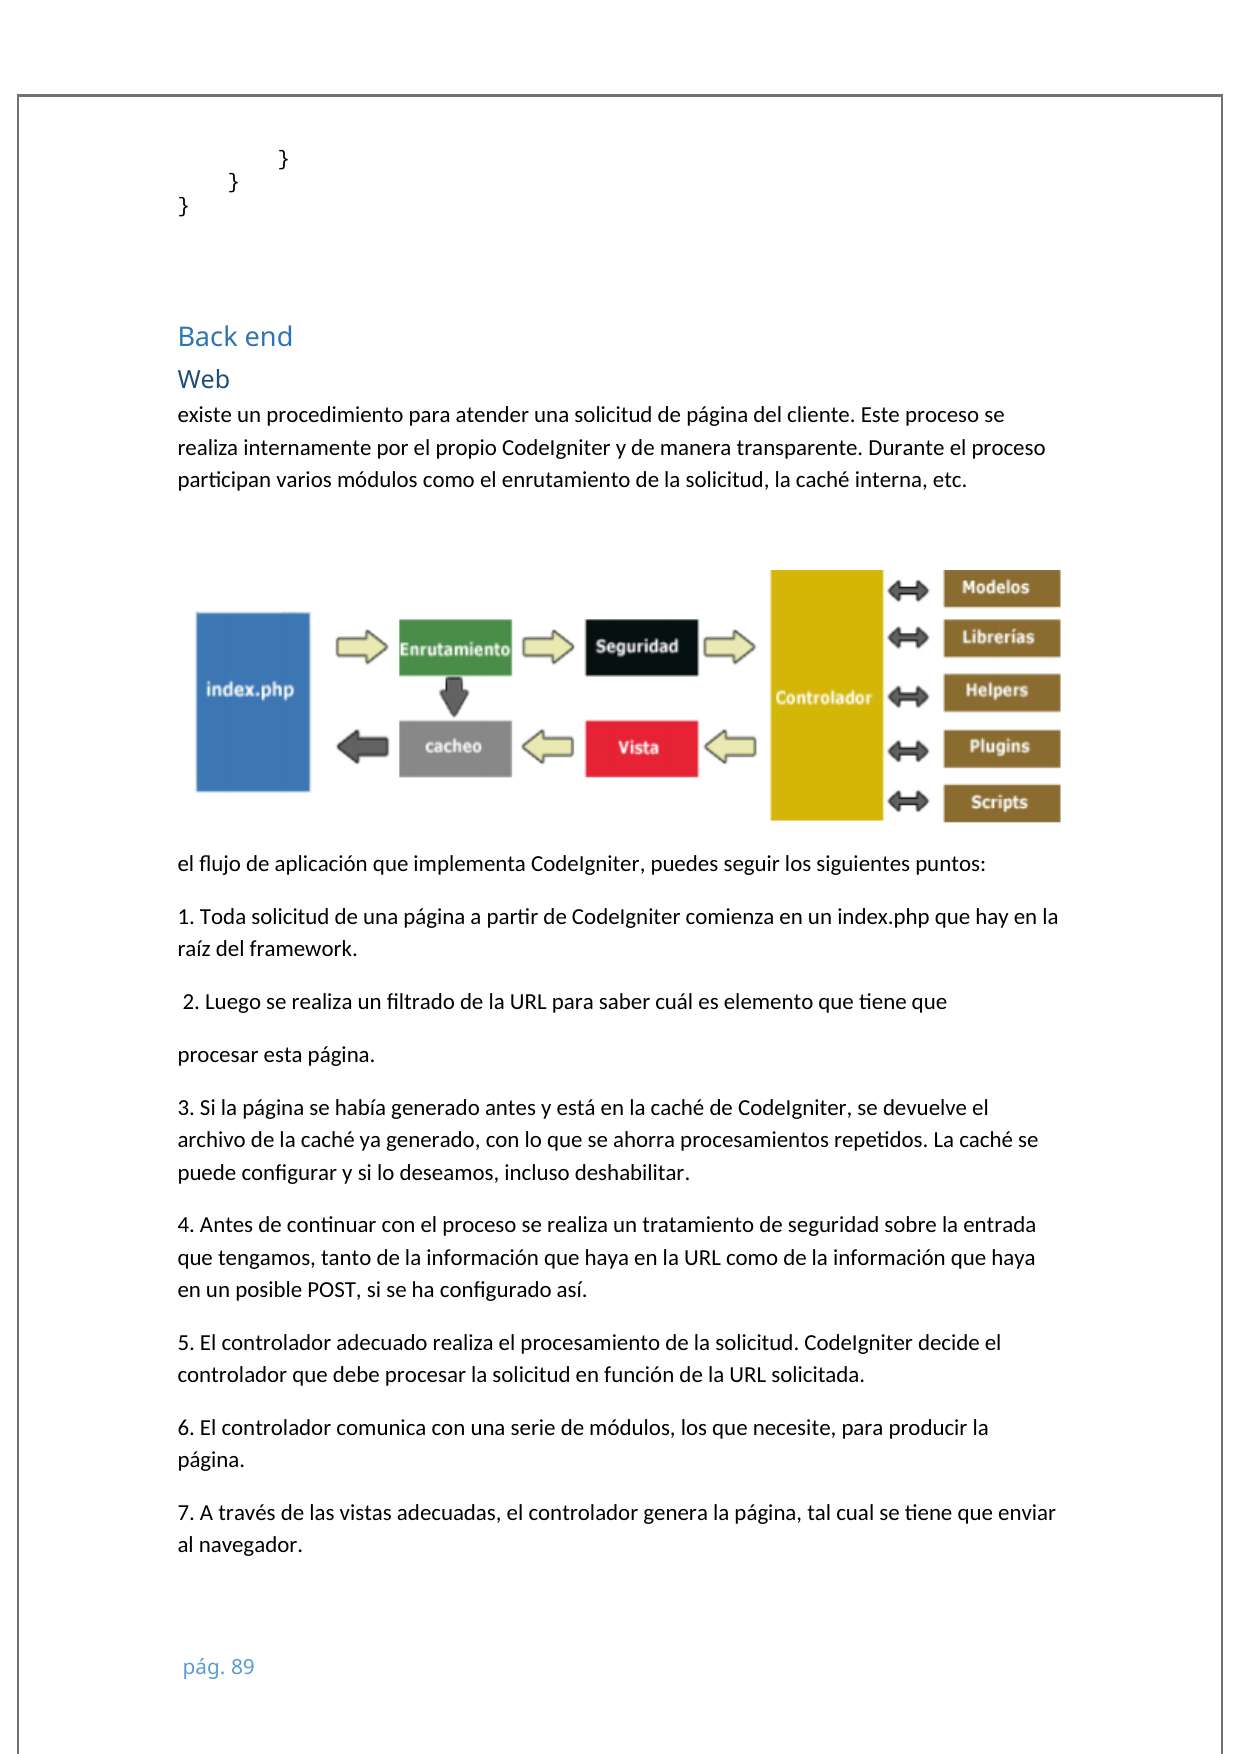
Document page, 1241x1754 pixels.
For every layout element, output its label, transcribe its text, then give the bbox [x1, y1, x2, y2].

subtitle Web [177, 361, 1063, 395]
picture [177, 570, 1063, 824]
text 2. Luego se realiza un filtrado de la URL para saber cuál es elemento que tiene que [177, 987, 1063, 1015]
text procesar esta página. [177, 1040, 1063, 1068]
subtitle Back end [177, 317, 1063, 354]
text el flujo de aplicación que implementa CodeIgniter, puedes seguir los siguientes puntos: [177, 849, 1063, 877]
text 4. Antes de continuar con el proceso se realiza un tratamiento de seguridad sobre la entrada que tengamos, tanto de la información que haya en la URL como de la información que haya en un posible POST, si se ha configurado así. [177, 1211, 1063, 1303]
text existe un procedimiento para atender una solicitud de página del cliente. Este proceso se realiza internamente por el propio CodeIgniter y de manera transparente. Durante el proceso participan varios módulos como el enrutamiento de la solicitud, la caché interna, etc. [177, 400, 1063, 493]
text 6. El controlador comunica con una serie de módulos, los que necesite, para producir la página. [177, 1413, 1063, 1473]
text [177, 148, 1063, 218]
text 5. El controlador adecuado realiza el procesamiento de la solicitud. CodeIgniter decide el controlador que debe procesar la solicitud en función de la URL solicitada. [177, 1328, 1063, 1388]
text 1. Toda solicitud de una página a partir de CodeIgniter comienza en un index.php que hay en la raíz del framework. [177, 902, 1063, 962]
text 7. A través de las vistas adecuadas, el controlador genera la página, tal cual se tiene que enviar al navegador. [177, 1498, 1063, 1559]
text 3. Si la página se había generado antes y está en la caché de CodeIgniter, se devuelve el archivo de la caché ya generado, con lo que se ahorra procesamientos repetidos. La caché se puede configurar y si lo deseamos, incluso deshabilitar. [177, 1093, 1063, 1186]
